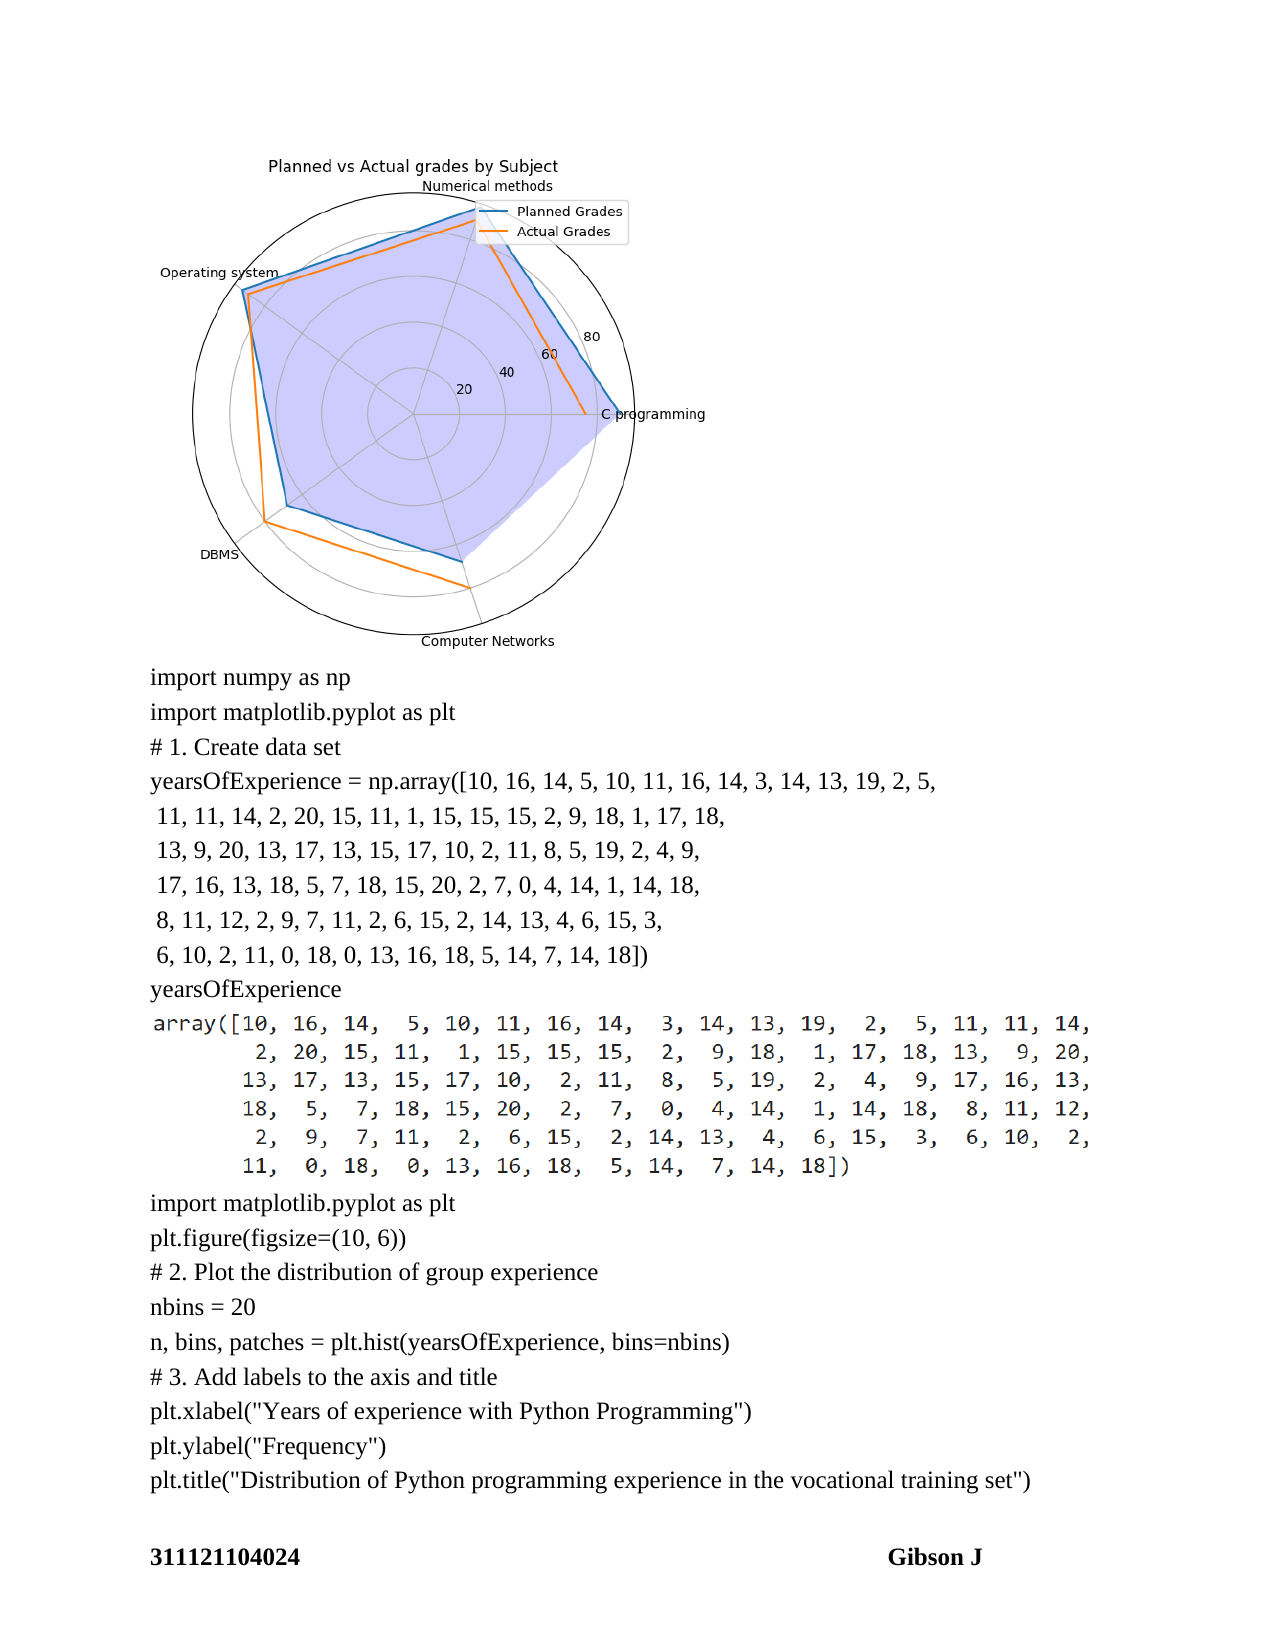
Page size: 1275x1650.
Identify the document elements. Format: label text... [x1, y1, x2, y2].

text plt.ylabel("Frequency") [150, 1431, 1125, 1460]
text # 2. Plot the distribution of group experience [150, 1257, 1125, 1286]
text 13, 9, 20, 13, 17, 13, 15, 17, 10, 2, 11, 8, 5, 19, 2, 4, 9, [150, 836, 1125, 864]
text yearsOfExperience = np.array([10, 16, 14, 5, 10, 11, 16, 14, 3, 14, 13, 19, 2, 5, [150, 766, 1125, 795]
text nbins = 20 [150, 1292, 1125, 1321]
text plt.xlabel("Years of experience with Python Programming") [150, 1396, 1125, 1425]
text import numpy as np [150, 662, 1125, 691]
picture [150, 1009, 1102, 1183]
text plt.figure(figsize=(10, 6)) [150, 1223, 1125, 1252]
text 6, 10, 2, 11, 0, 18, 0, 13, 16, 18, 5, 14, 7, 14, 18]) [150, 940, 1125, 968]
text plt.title("Distribution of Python programming experience in the vocational training set") [150, 1466, 1125, 1494]
text 17, 16, 13, 18, 5, 7, 18, 15, 20, 2, 7, 0, 4, 14, 1, 14, 18, [150, 870, 1125, 899]
text # 1. Create data set [150, 732, 1125, 760]
text import matplotlib.pyplot as plt [150, 1188, 1125, 1217]
text # 3. Add labels to the axis and title [150, 1362, 1125, 1390]
text 11, 11, 14, 2, 20, 15, 11, 1, 15, 15, 15, 2, 9, 18, 1, 17, 18, [150, 801, 1125, 830]
text 8, 11, 12, 2, 9, 7, 11, 2, 6, 15, 2, 14, 13, 4, 6, 15, 3, [150, 905, 1125, 934]
text import matplotlib.pyplot as plt [150, 697, 1125, 726]
text yearsOfExperience [150, 974, 1125, 1003]
picture [150, 150, 714, 657]
text n, bins, patches = plt.hist(yearsOfExperience, bins=nbins) [150, 1327, 1125, 1356]
